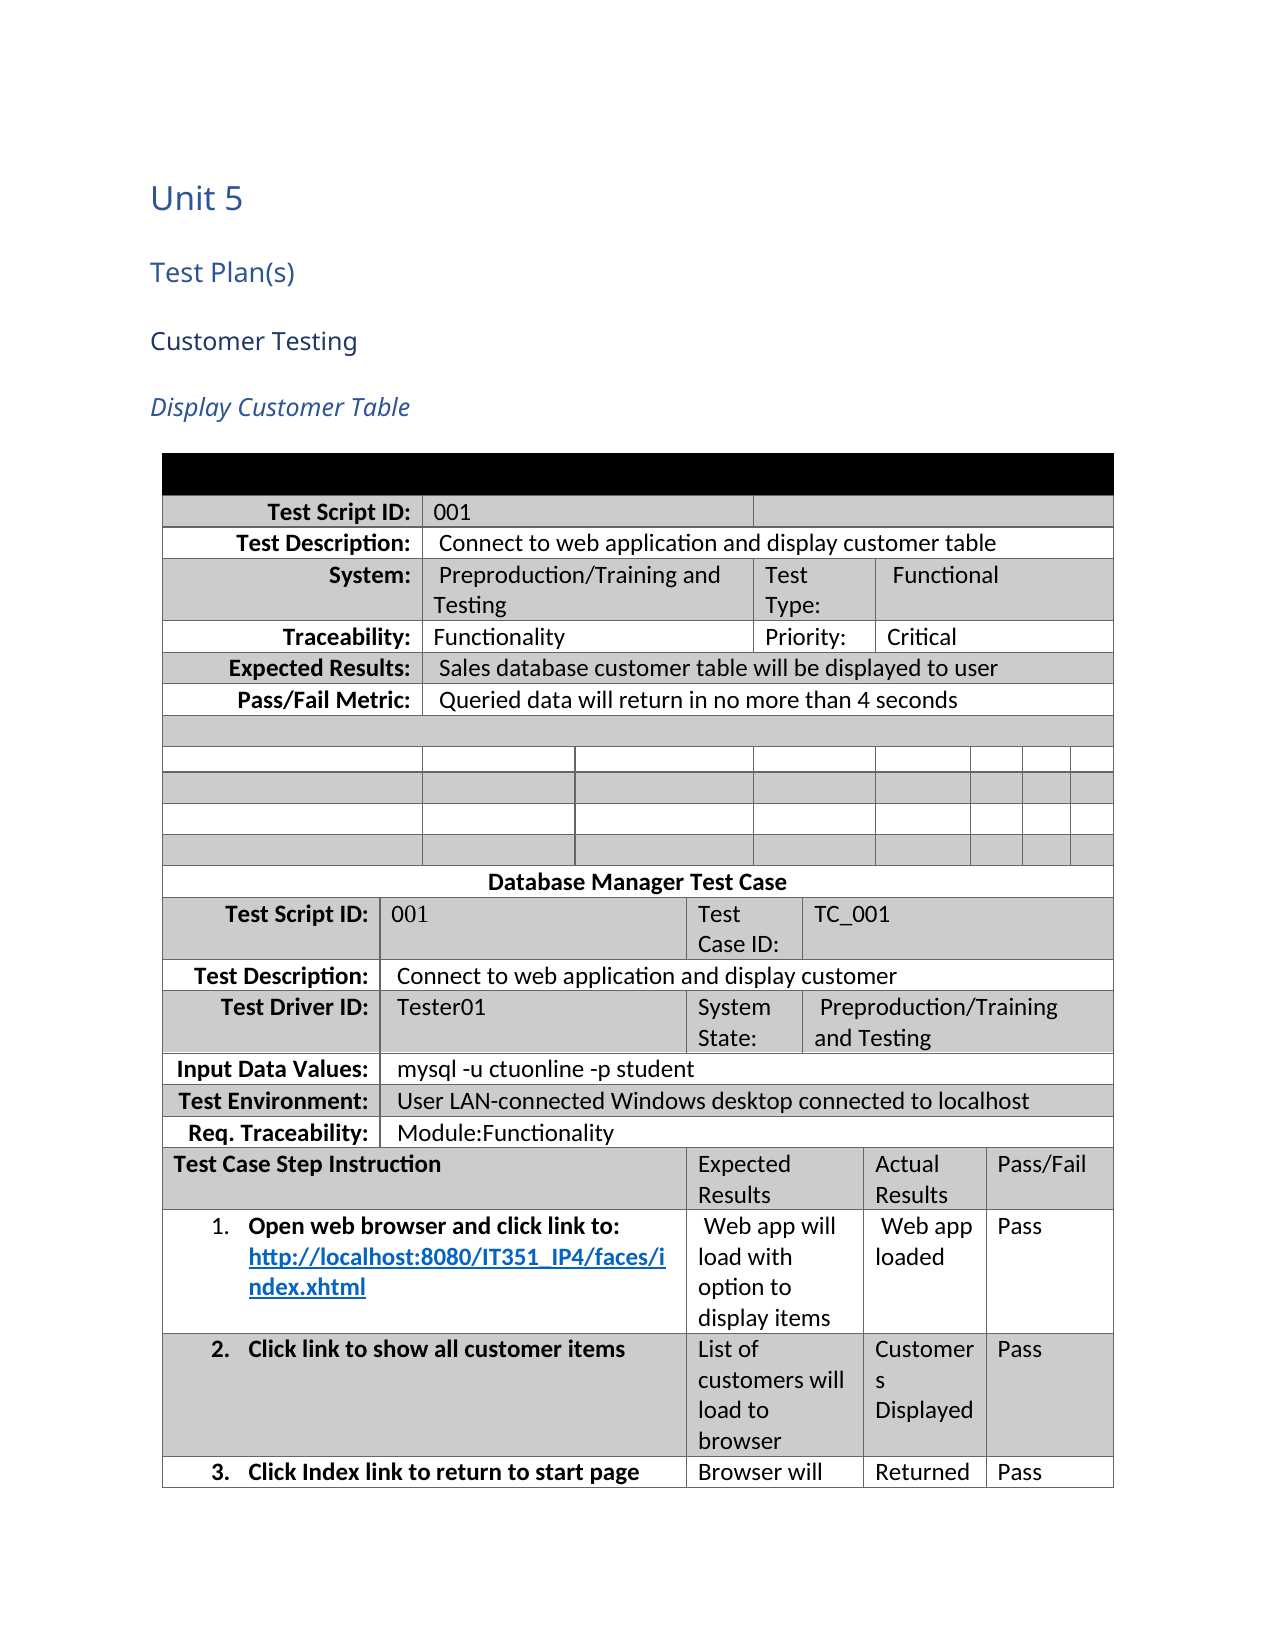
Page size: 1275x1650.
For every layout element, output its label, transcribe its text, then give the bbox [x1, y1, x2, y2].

table_cell Open web browser and click link to: http://localhost:8080/IT351_IP4/faces/index.xhtml [163, 1210, 686, 1332]
table_cell Connect to web application and display customer [381, 960, 1113, 990]
table_cell [754, 835, 875, 865]
table_cell Test Script ID: [163, 898, 379, 959]
table_cell Actual Results [864, 1148, 986, 1209]
table_cell Test Driver ID: [163, 991, 379, 1052]
table_cell [423, 773, 574, 803]
table_cell 001 [381, 898, 686, 959]
table_cell [876, 773, 970, 803]
subtitle Unit 5 [150, 175, 1125, 220]
table_cell System State: [687, 991, 802, 1052]
table_cell [1023, 773, 1070, 803]
table_cell Preproduction/Training and Testing [423, 559, 753, 620]
table_cell [754, 773, 875, 803]
table_cell Preproduction/Training and Testing [803, 991, 1113, 1052]
table_cell Database Manager Test Case [163, 866, 1113, 897]
table_cell Pass [987, 1334, 1113, 1456]
table_cell TC_001 [803, 898, 1113, 959]
table_cell Connect to web application and display customer table [423, 528, 1113, 558]
table_cell [1071, 804, 1113, 834]
table_cell Queried data will return in no more than 4 seconds [423, 684, 1113, 715]
table_cell Test Description: [163, 960, 379, 990]
table_cell Pass/Fail Metric: [163, 684, 422, 715]
table_cell Test Script ID: [163, 496, 422, 526]
table_cell [1071, 773, 1113, 803]
table_cell Sales database customer table will be displayed to user [423, 653, 1113, 683]
table_cell Test Case Step Instruction [163, 1148, 686, 1209]
table_cell [754, 747, 875, 771]
subtitle Test Plan(s) [150, 253, 1125, 290]
table_cell [1023, 835, 1070, 865]
table_cell [876, 747, 970, 771]
table_cell [876, 835, 970, 865]
table_cell Pass [987, 1210, 1113, 1332]
table_cell [971, 773, 1022, 803]
table_cell Test Type: [754, 559, 875, 620]
table_cell [971, 835, 1022, 865]
table_cell Web app will load with option to display items [687, 1210, 863, 1332]
table_cell [876, 804, 970, 834]
table_cell Customers Displayed [864, 1334, 986, 1456]
table_cell Expected Results: [163, 653, 422, 683]
table_cell [754, 804, 875, 834]
table_cell [576, 747, 753, 771]
table_cell [971, 804, 1022, 834]
table_cell Click link to show all customer items [163, 1334, 686, 1456]
table_cell User LAN-connected Windows desktop connected to localhost [381, 1085, 1113, 1116]
table_cell [423, 747, 574, 771]
table_cell [423, 835, 574, 865]
table_cell [163, 773, 422, 803]
table_cell [1023, 804, 1070, 834]
table_cell Critical [876, 621, 1113, 652]
table_cell Pass [987, 1457, 1113, 1487]
table_cell Web app loaded [864, 1210, 986, 1332]
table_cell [687, 1457, 863, 1487]
table_cell Input Data Values: [163, 1054, 379, 1084]
table_cell [1071, 835, 1113, 865]
table_cell Priority: [754, 621, 875, 652]
table_cell 001 [423, 496, 753, 526]
table_cell [163, 747, 422, 771]
table_cell [163, 716, 1113, 746]
table_cell mysql -u ctuonline -p student [381, 1054, 1113, 1084]
table_cell Returned to Index [864, 1457, 986, 1487]
table_cell Functional [876, 559, 1113, 620]
table_cell Module:Functionality [381, 1117, 1113, 1147]
table_cell Expected Results [687, 1148, 863, 1209]
table_cell [423, 804, 574, 834]
table_cell Tester01 [381, 991, 686, 1052]
subtitle Customer Testing [150, 323, 1125, 357]
table_cell List of customers will load to browser [687, 1334, 863, 1456]
table_cell System: [163, 559, 422, 620]
table_cell [754, 496, 1113, 526]
table_cell [163, 835, 422, 865]
subtitle Display Customer Table [150, 390, 1125, 424]
table_cell [576, 835, 753, 865]
table_cell Test Description: [163, 528, 422, 558]
table_cell [1023, 747, 1070, 771]
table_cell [163, 1457, 686, 1487]
table_cell Test Environment: [163, 1085, 379, 1116]
table_cell [971, 747, 1022, 771]
table_cell [163, 804, 422, 834]
table_cell [1071, 747, 1113, 771]
table_header [163, 454, 1113, 495]
table_cell Functionality [423, 621, 753, 652]
table_cell Traceability: [163, 621, 422, 652]
table_cell [576, 773, 753, 803]
table_cell Test Case ID: [687, 898, 802, 959]
table_cell [576, 804, 753, 834]
table_cell Pass/Fail [987, 1148, 1113, 1209]
table_cell Req. Traceability: [163, 1117, 379, 1147]
